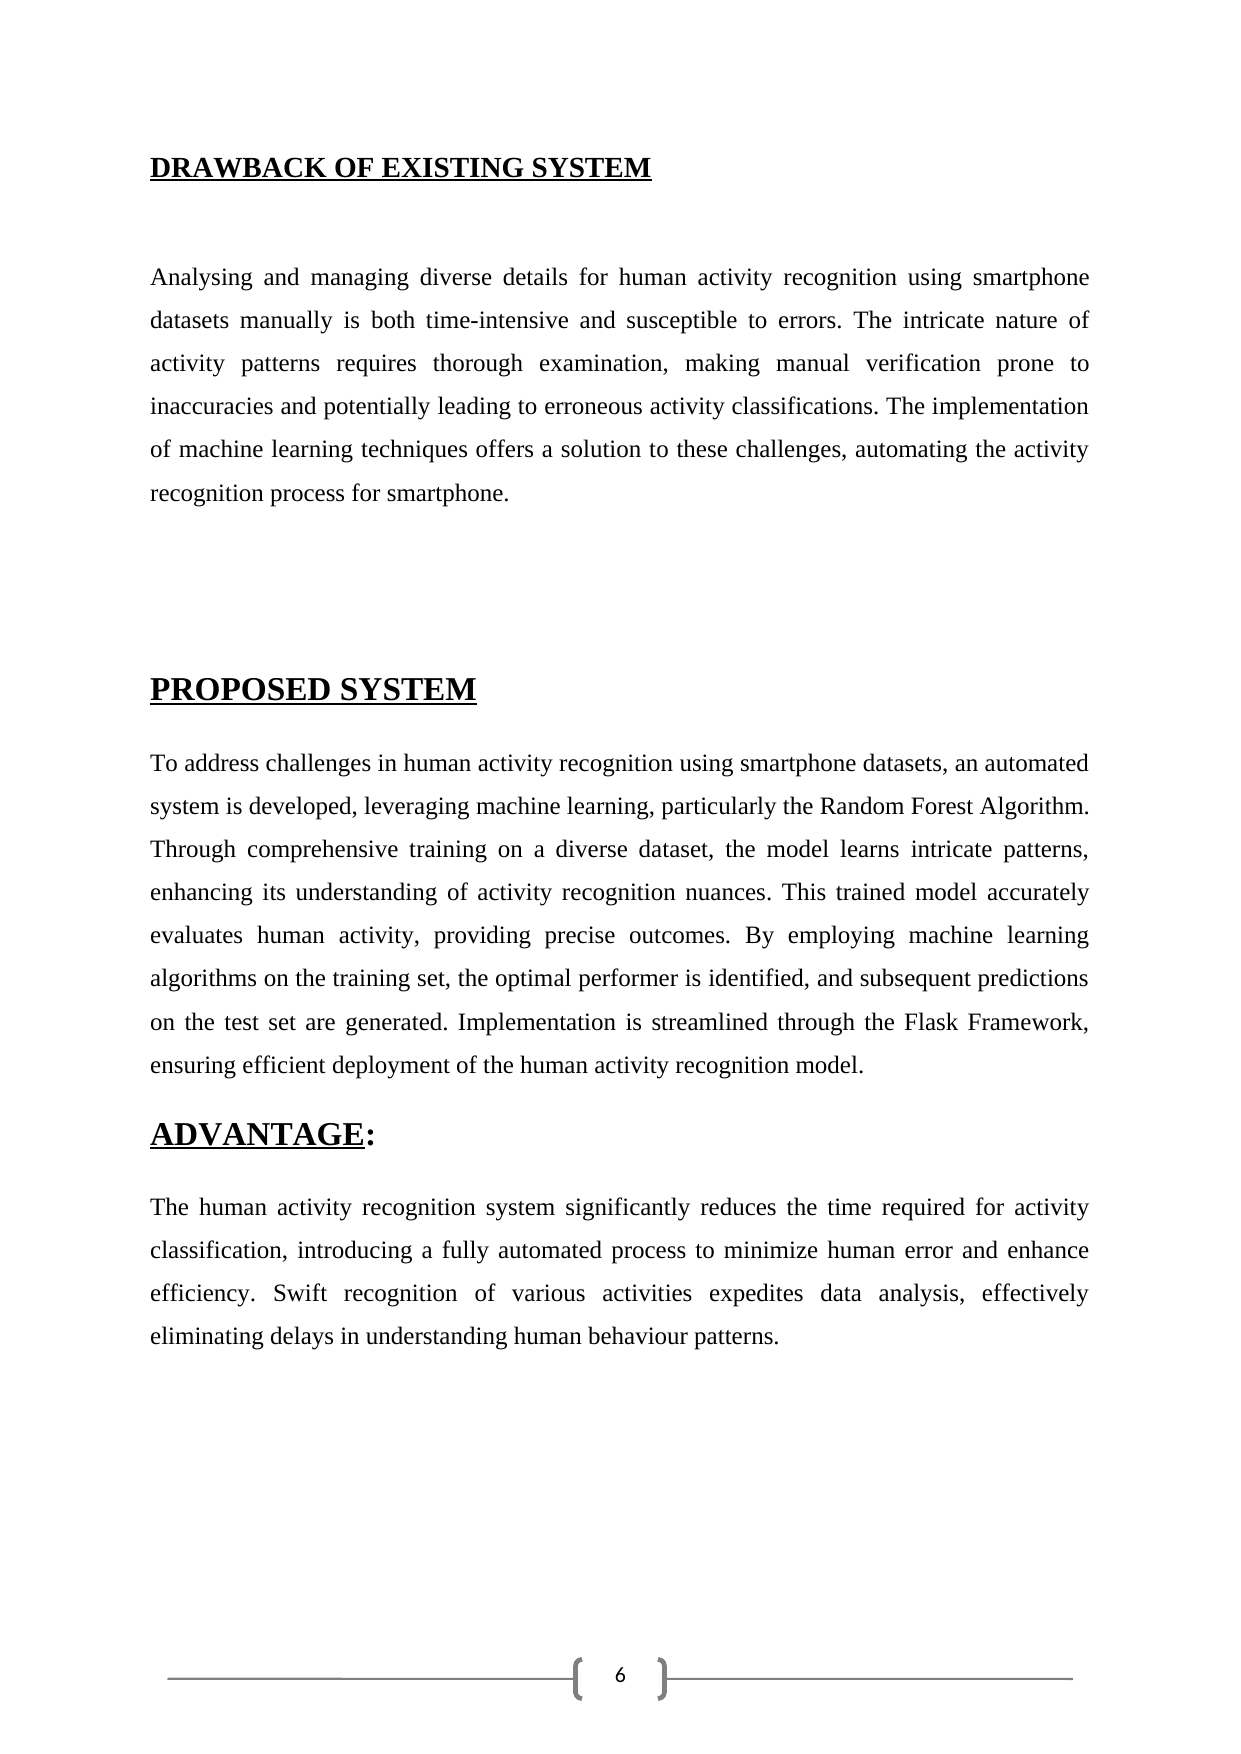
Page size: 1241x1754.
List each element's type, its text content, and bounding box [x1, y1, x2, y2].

text PROPOSED SYSTEM [150, 669, 1090, 708]
text ADVANTAGE: [150, 1114, 1090, 1152]
text The human activity recognition system significantly reduces the time required for activity classification, introducing a fully automated process to minimize human error and enhance efficiency. Swift recognition of various activities expedites data analysis, effectively eliminating delays in understanding human behaviour patterns. [150, 1192, 1090, 1350]
text DRAWBACK OF EXISTING SYSTEM [150, 150, 1090, 183]
text To address challenges in human activity recognition using smartphone datasets, an automated system is developed, leveraging machine learning, particularly the Random Forest Algorithm. Through comprehensive training on a diverse dataset, the model learns intricate patterns, enhancing its understanding of activity recognition nuances. This trained model accurately evaluates human activity, providing precise outcomes. By employing machine learning algorithms on the training set, the optimal performer is identified, and subsequent predictions on the test set are generated. Implementation is streamlined through the Flask Framework, ensuring efficient deployment of the human activity recognition model. [150, 748, 1090, 1078]
text Analysing and managing diverse details for human activity recognition using smartphone datasets manually is both time-intensive and susceptible to errors. The intricate nature of activity patterns requires thorough examination, making manual verification prone to inaccuracies and potentially leading to erroneous activity classifications. The implementation of machine learning techniques offers a solution to these challenges, automating the activity recognition process for smartphone. [150, 262, 1090, 506]
